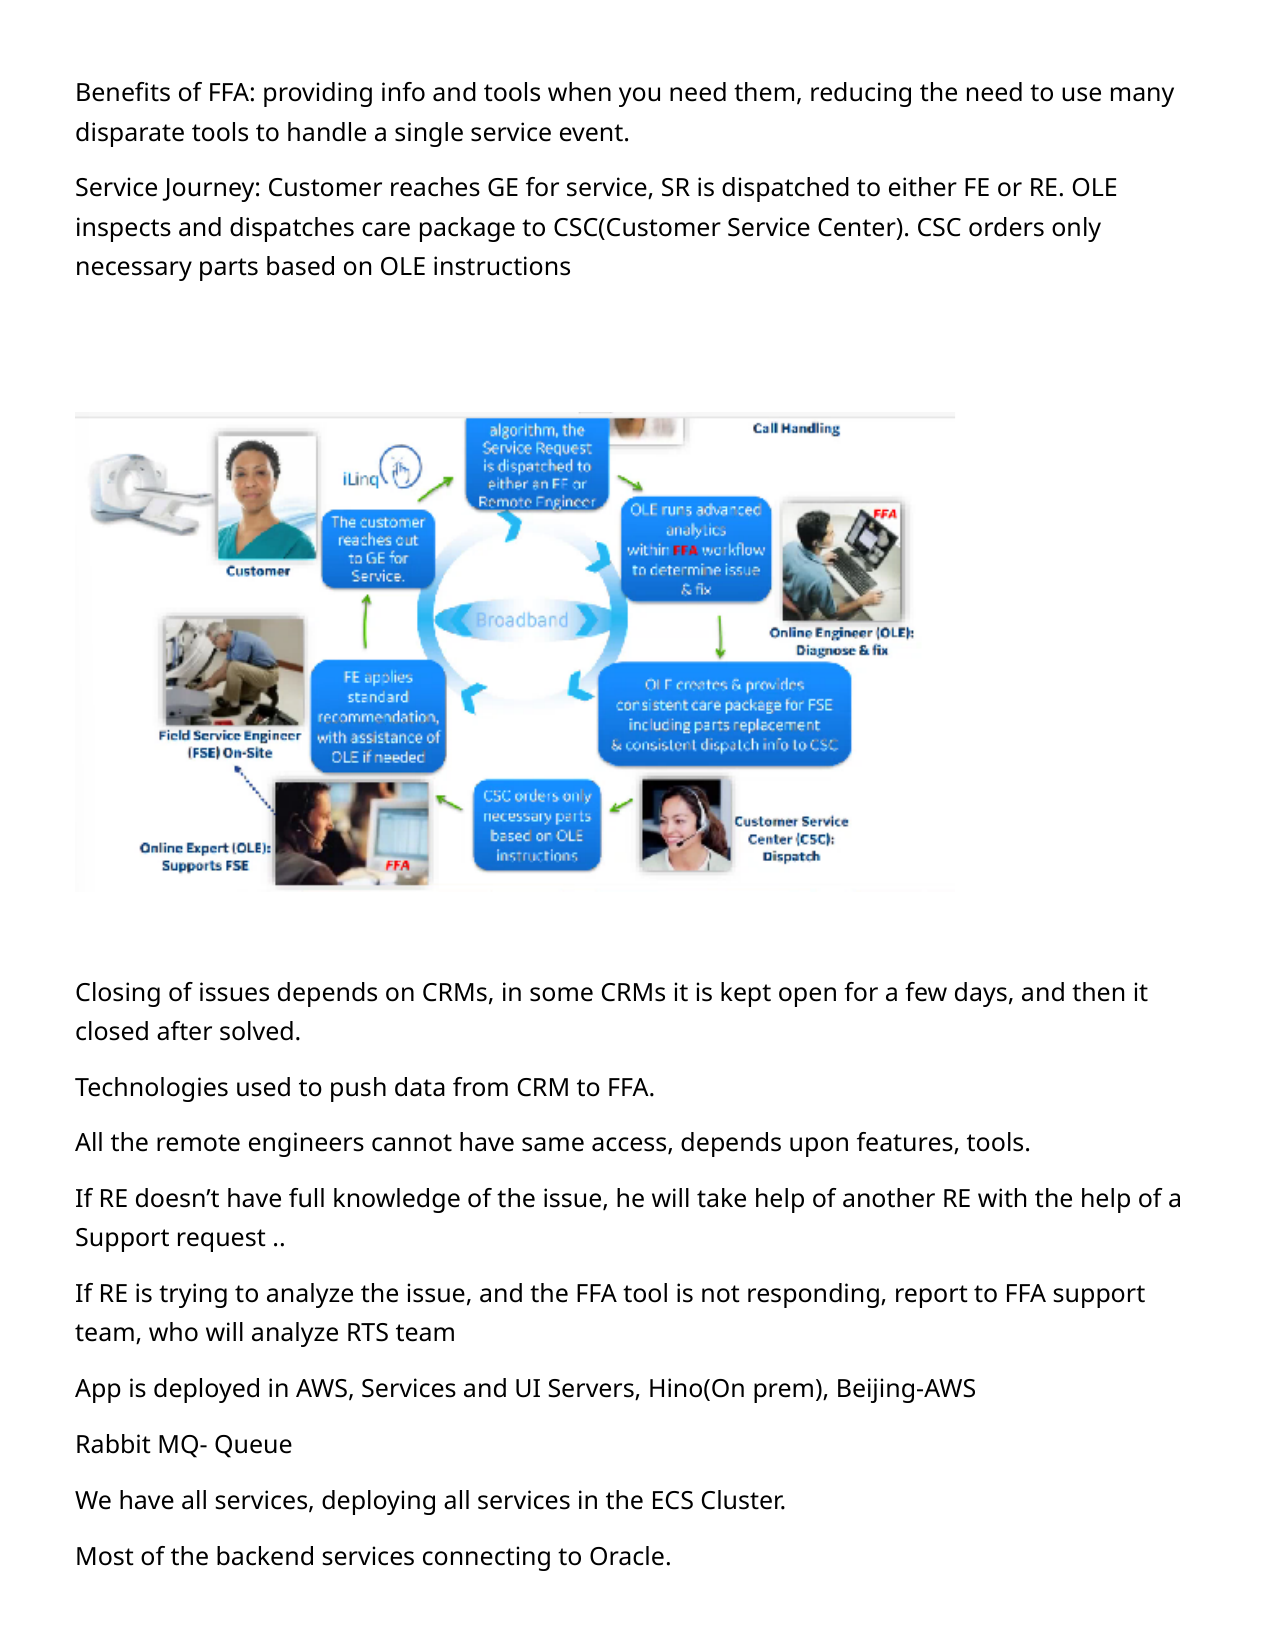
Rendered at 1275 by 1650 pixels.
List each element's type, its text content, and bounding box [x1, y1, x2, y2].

text If RE is trying to analyze the issue, and the FFA tool is not responding, report to FFA support team, who will analyze RTS team [75, 1276, 1200, 1349]
text We have all services, deploying all services in the ECS Cluster. [75, 1482, 1200, 1517]
text App is deployed in AWS, Services and UI Servers, Hino(On prem), Beijing-AWS [75, 1371, 1200, 1405]
picture [75, 412, 955, 892]
text Benefits of FFA: providing info and tools when you need them, reducing the need to use many disparate tools to handle a single service event. [75, 75, 1200, 148]
text Technologies used to push data from CRM to FFA. [75, 1069, 1200, 1103]
text Most of the backend services connecting to Oracle. [75, 1538, 1200, 1572]
text If RE doesn’t have full knowledge of the issue, he will take help of another RE with the help of a Support request .. [75, 1181, 1200, 1254]
text Closing of issues depends on CRMs, in some CRMs it is kept open for a few days, and then it closed after solved. [75, 974, 1200, 1047]
text Rabbit MQ- Queue [75, 1427, 1200, 1461]
text All the remote engineers cannot have same access, depends upon features, tools. [75, 1125, 1200, 1159]
text Service Journey: Customer reaches GE for service, SR is dispatched to either FE or RE. OLE inspects and dispatches care package to CSC(Customer Service Center). CSC orders only necessary parts based on OLE instructions [75, 170, 1200, 282]
